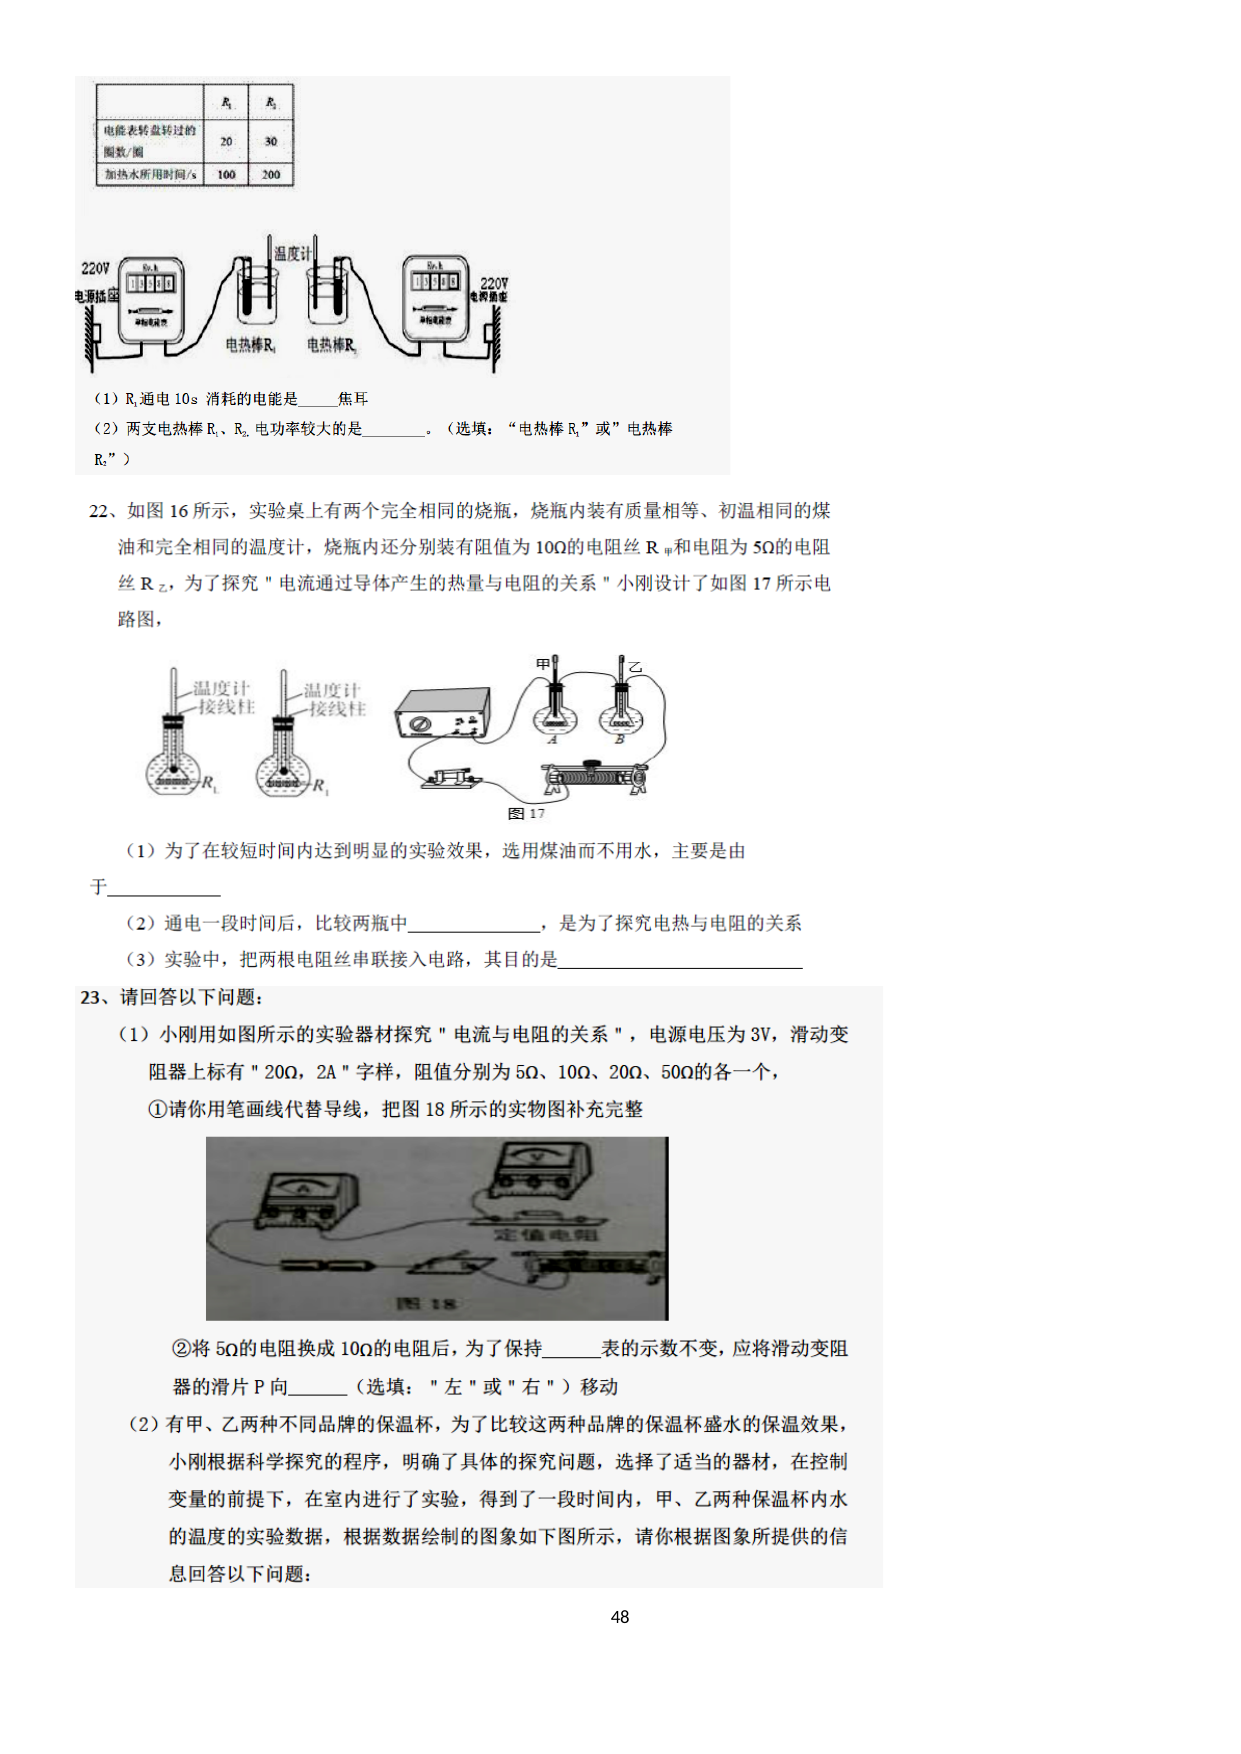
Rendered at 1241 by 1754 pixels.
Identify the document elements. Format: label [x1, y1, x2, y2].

picture [75, 498, 845, 982]
